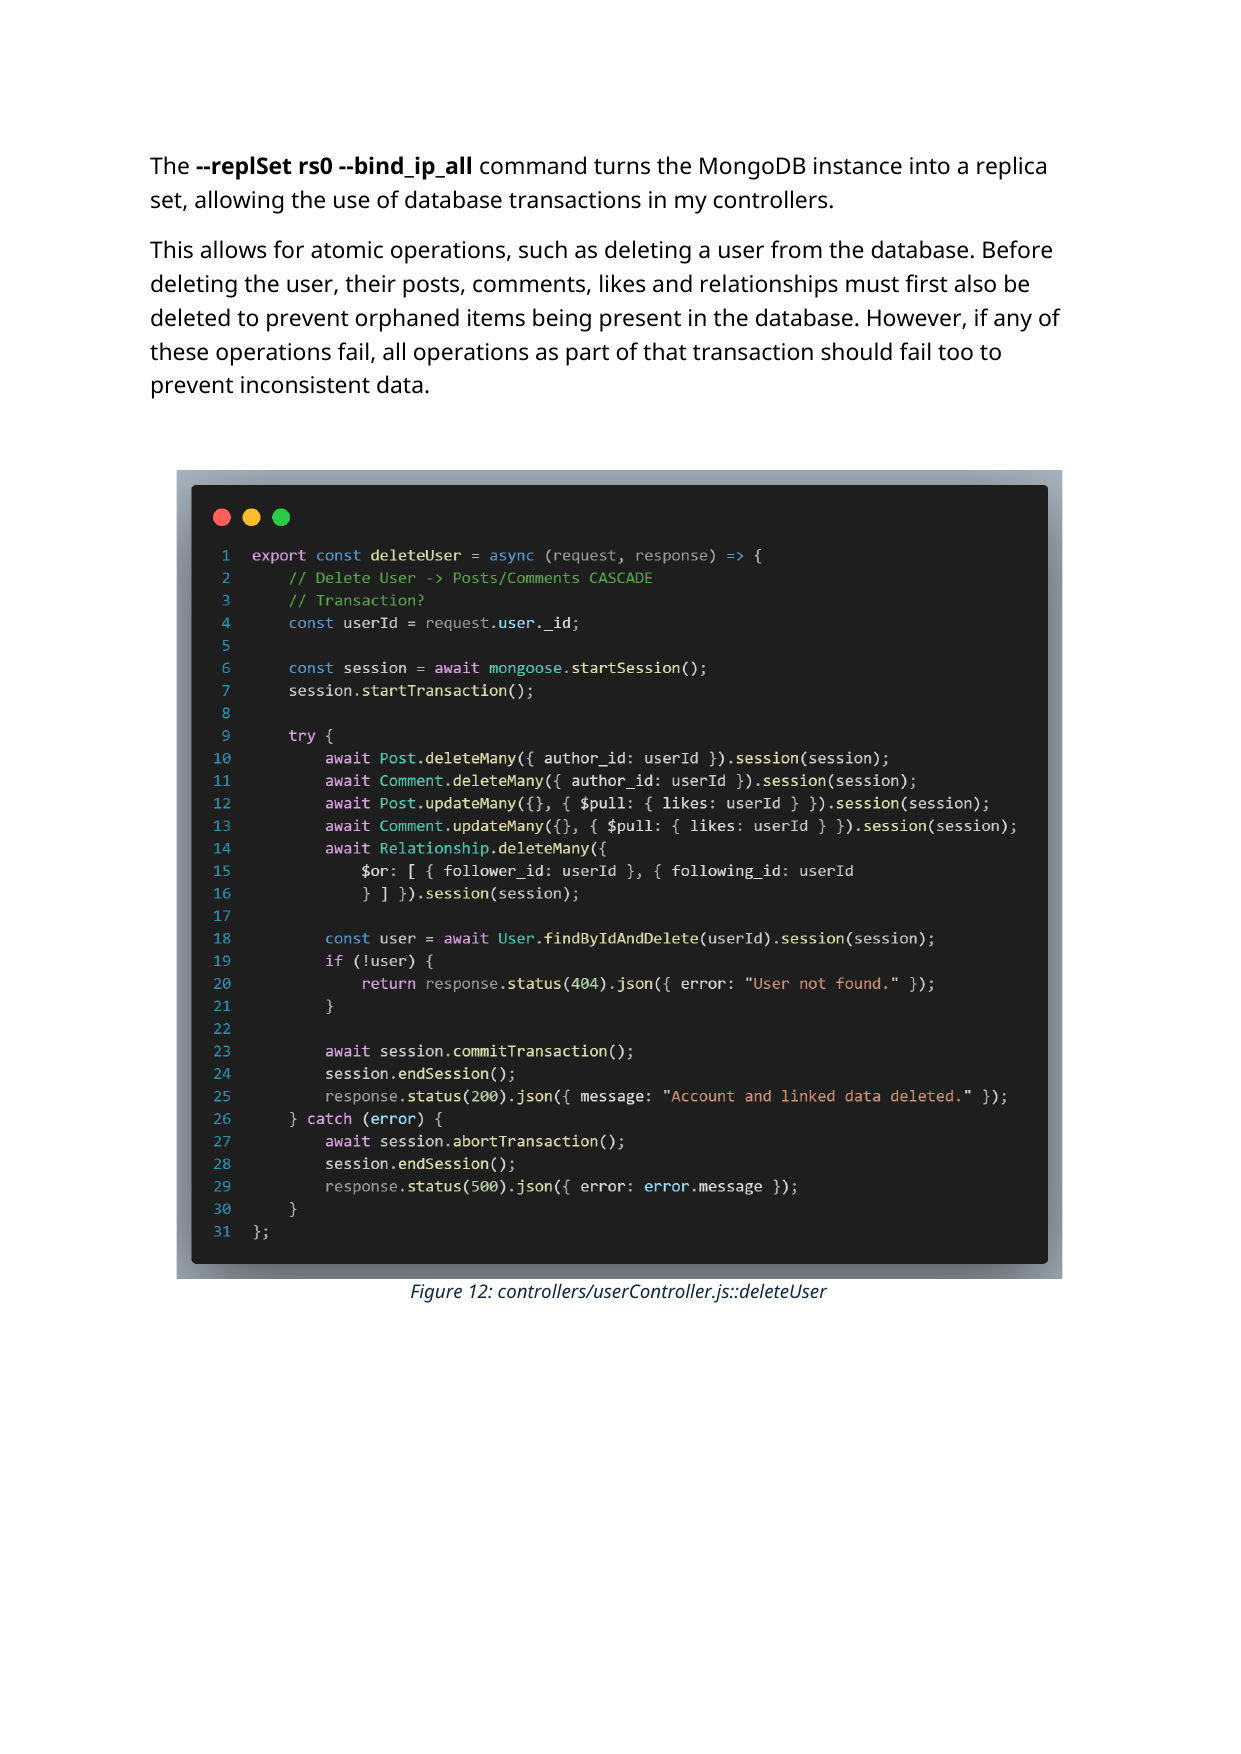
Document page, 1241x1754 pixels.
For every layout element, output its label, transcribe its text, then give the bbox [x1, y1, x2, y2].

text The --replSet rs0 --bind_ip_all command turns the MongoDB instance into a replica set, allowing the use of database transactions in my controllers. [150, 150, 1090, 215]
text This allows for atomic operations, such as deleting a user from the database. Before deleting the user, their posts, comments, likes and relationships must first also be deleted to prevent orphaned items being present in the database. However, if any of these operations fail, all operations as part of that transaction should fail too to prevent inconsistent data. [150, 234, 1090, 400]
table_header Figure : controllers/userController.js::deleteUser [150, 470, 1089, 1325]
picture [176, 470, 1063, 1279]
